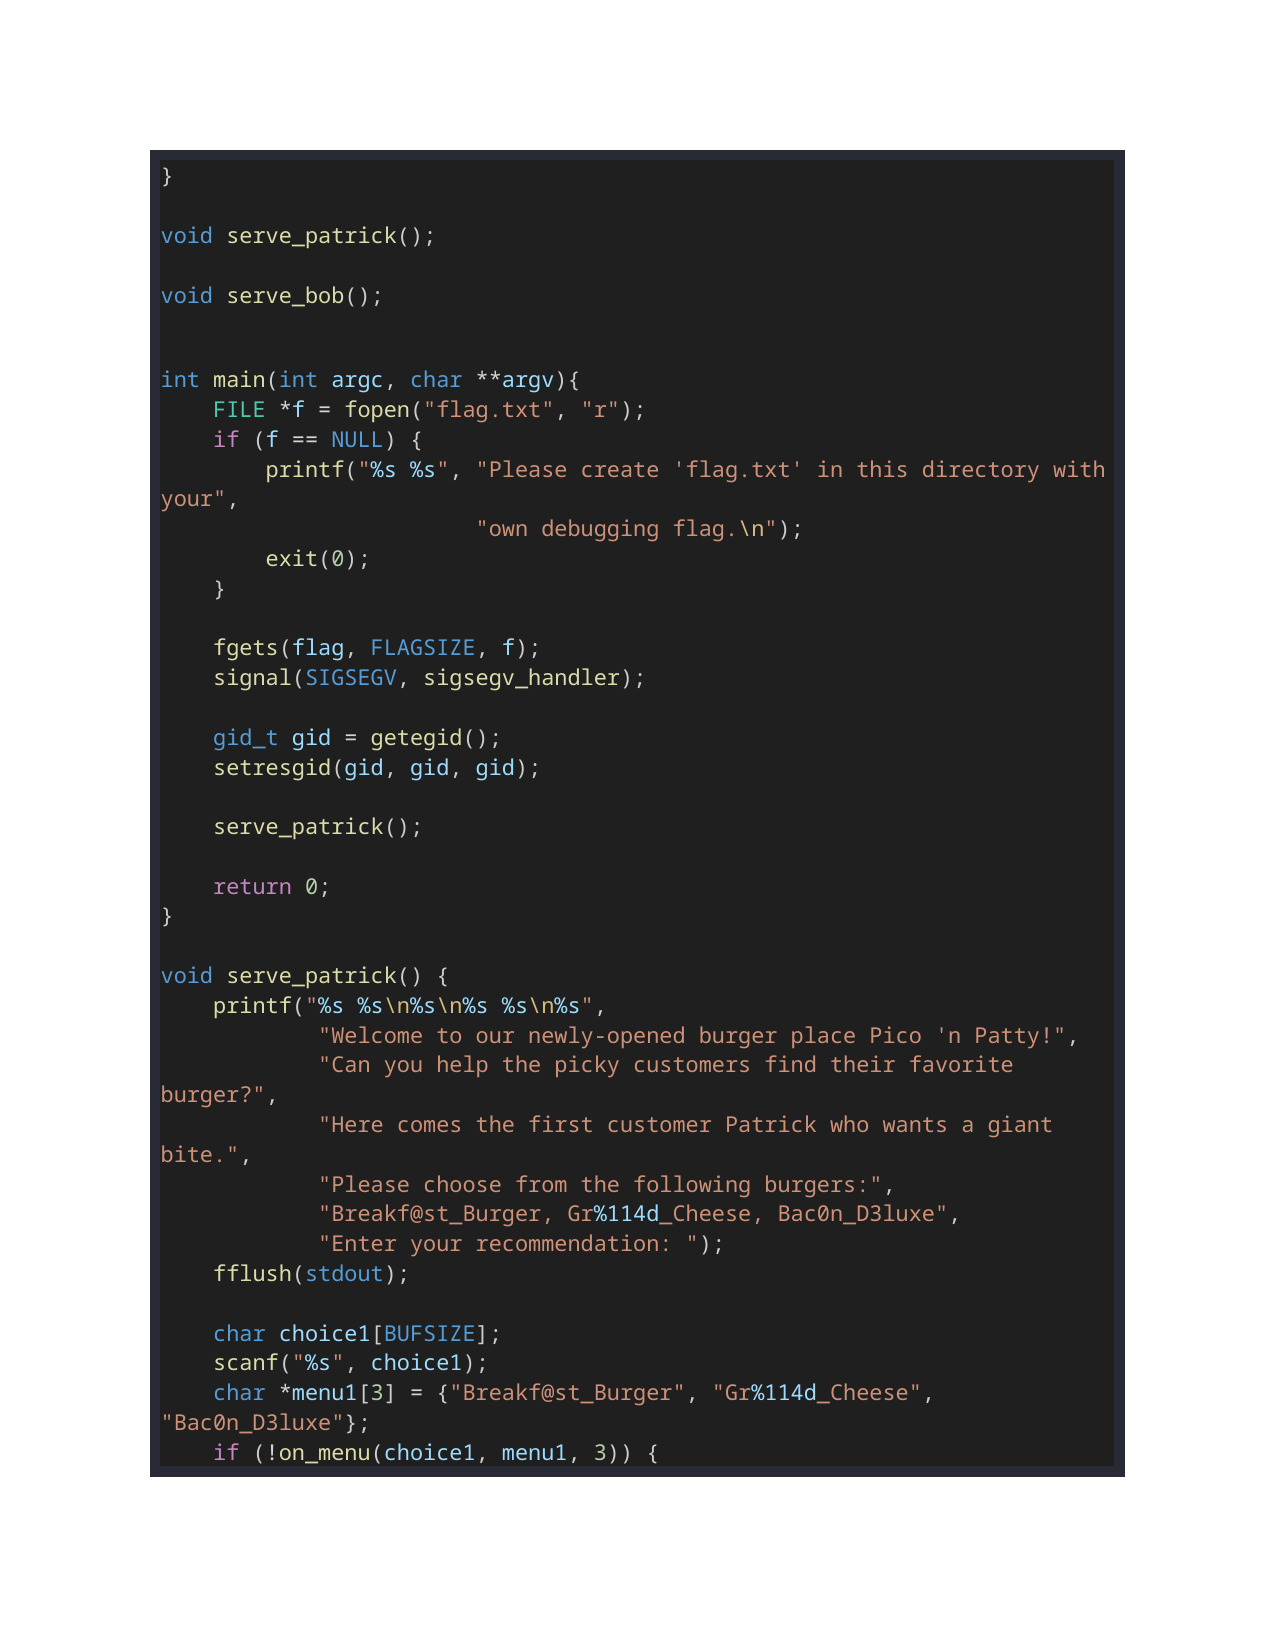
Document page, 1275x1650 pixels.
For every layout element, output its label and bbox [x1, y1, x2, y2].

table_header [150, 150, 1125, 1477]
